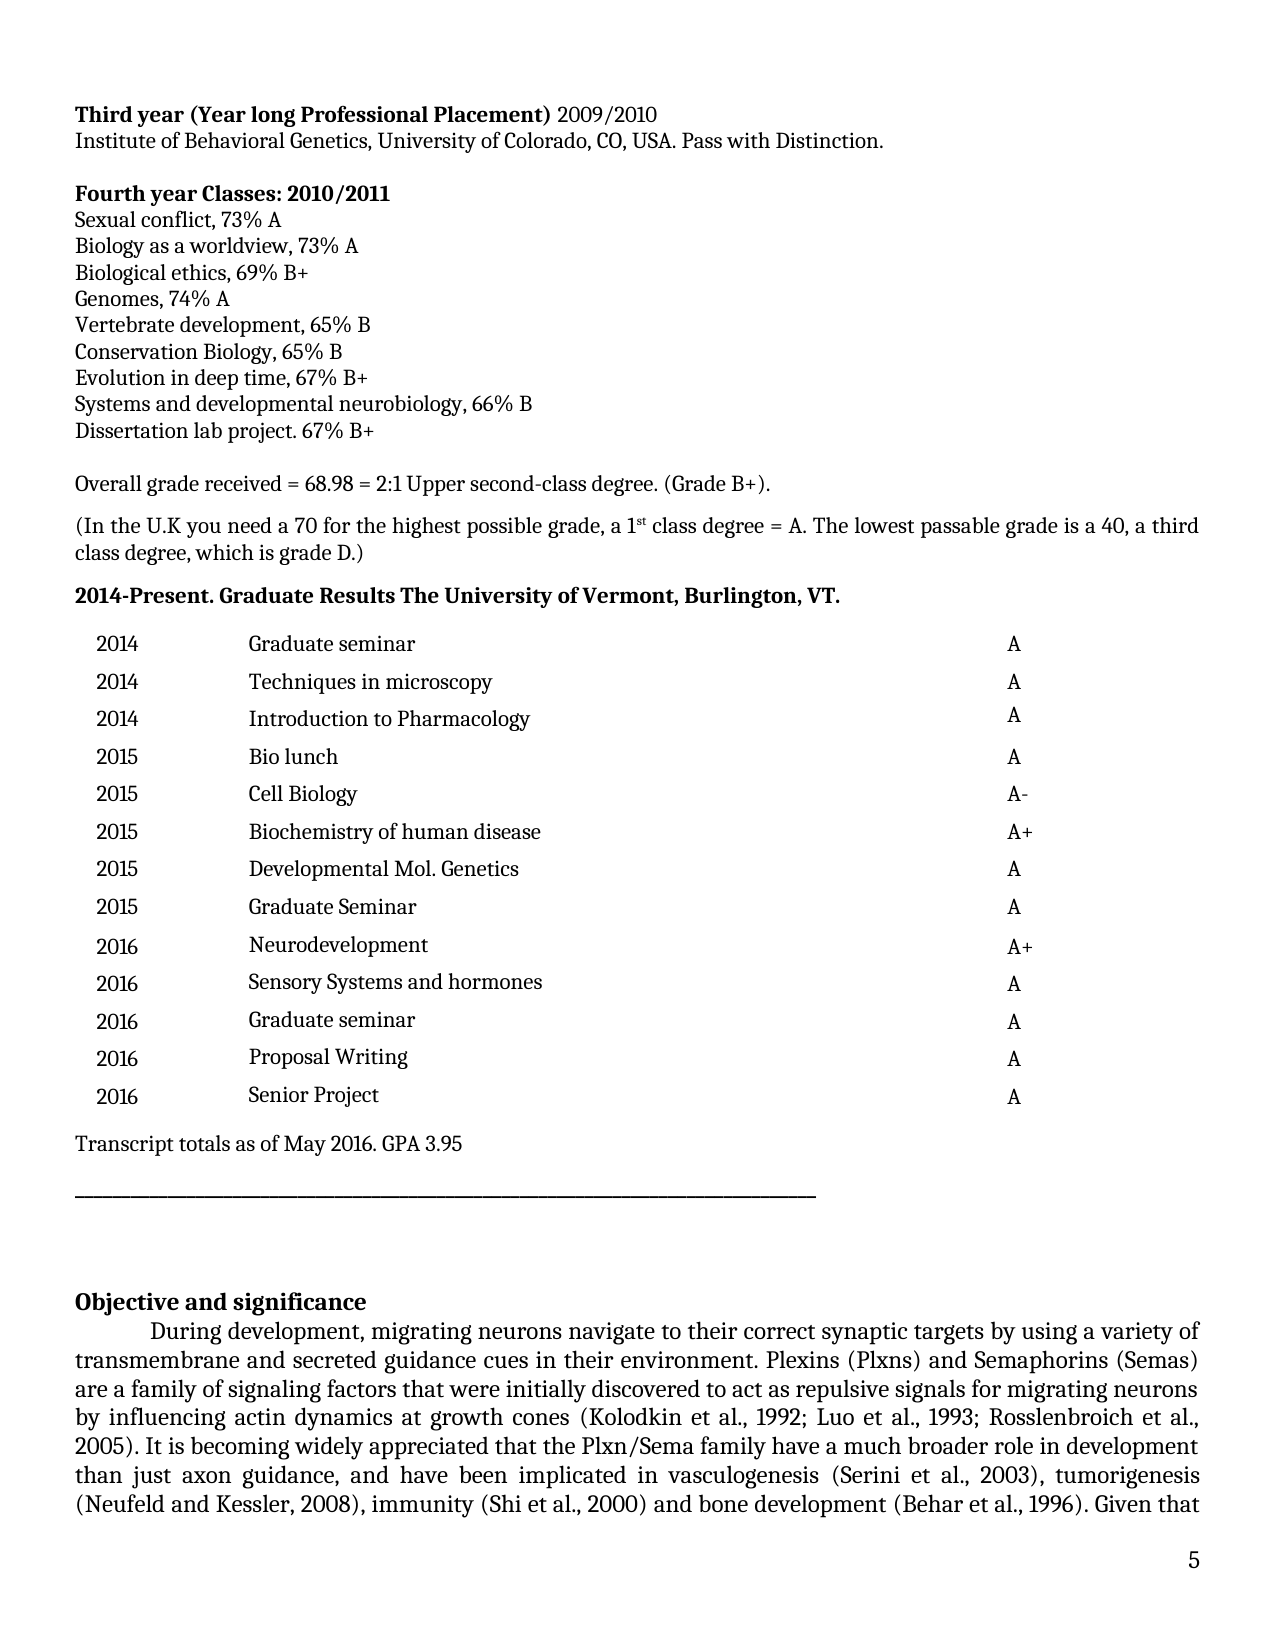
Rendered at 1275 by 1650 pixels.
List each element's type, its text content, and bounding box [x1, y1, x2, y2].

table_header A [1004, 626, 1182, 663]
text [75, 1317, 1200, 1518]
table_cell 2014 [94, 663, 246, 701]
text Institute of Behavioral Genetics, University of Colorado, CO, USA. Pass with Distinction. [75, 128, 1200, 154]
text ________________________________________________________________________________ [75, 1173, 1200, 1202]
text Sexual conflict, 73% A [75, 207, 1200, 233]
table_cell Graduate Seminar [246, 888, 1004, 926]
text Conservation Biology, 65% B [75, 338, 1200, 365]
text Third year (Year long Professional Placement) 2009/2010 [75, 101, 1200, 128]
table_cell Introduction to Pharmacology [246, 701, 1004, 738]
text 2014-Present. Graduate Results The University of Vermont, Burlington, VT. [75, 583, 1200, 609]
table_cell 2016 [94, 1001, 246, 1039]
table_cell 2015 [94, 851, 246, 888]
table_cell Cell Biology [246, 776, 1004, 813]
table_cell Techniques in microscopy [246, 663, 1004, 701]
text Evolution in deep time, 67% B+ [75, 365, 1200, 391]
table_cell Bio lunch [246, 738, 1004, 776]
table_cell A [1004, 888, 1182, 926]
text Transcript totals as of May 2016. GPA 3.95 [75, 1130, 1200, 1157]
table_cell A [1004, 1001, 1182, 1039]
table_cell A [1004, 964, 1182, 1001]
table_cell 2016 [94, 1076, 246, 1114]
table_cell Proposal Writing [246, 1039, 1004, 1076]
text Systems and developmental neurobiology, 66% B [75, 391, 1200, 418]
table_cell A [1004, 851, 1182, 888]
table_cell A+ [1004, 926, 1182, 964]
text Vertebrate development, 65% B [75, 312, 1200, 338]
text Dissertation lab project. 67% B+ [75, 418, 1200, 444]
text Fourth year Classes: 2010/2011 [75, 180, 1200, 207]
table_cell A- [1004, 776, 1182, 813]
table_cell 2015 [94, 776, 246, 813]
table_cell 2015 [94, 888, 246, 926]
text Biology as a worldview, 73% A [75, 233, 1200, 259]
table_cell Senior Project [246, 1076, 1004, 1114]
table_cell A [1004, 701, 1182, 738]
table_header 2014 [94, 626, 246, 663]
table_cell 2016 [94, 964, 246, 1001]
table_cell A [1004, 738, 1182, 776]
table_cell A [1004, 1076, 1182, 1114]
table_cell A+ [1004, 813, 1182, 851]
table_cell Sensory Systems and hormones [246, 964, 1004, 1001]
table_cell Biochemistry of human disease [246, 813, 1004, 851]
table_cell 2016 [94, 926, 246, 964]
table_cell Graduate seminar [246, 1001, 1004, 1039]
text Genomes, 74% A [75, 286, 1200, 312]
text Biological ethics, 69% B+ [75, 259, 1200, 286]
table_cell 2016 [94, 1039, 246, 1076]
text Objective and significance [75, 1288, 1200, 1317]
table_cell Developmental Mol. Genetics [246, 851, 1004, 888]
text Overall grade received = 68.98 = 2:1 Upper second-class degree. (Grade B+). [75, 470, 1200, 497]
table_cell 2014 [94, 701, 246, 738]
text (In the U.K you need a 70 for the highest possible grade, a 1st class degree = A. The lowest passable grade is a 40, a third class degree, which is grade D.) [75, 513, 1200, 566]
table_cell Neurodevelopment [246, 926, 1004, 964]
table_cell A [1004, 663, 1182, 701]
table_header Graduate seminar [246, 626, 1004, 663]
table_cell 2015 [94, 738, 246, 776]
table_cell 2015 [94, 813, 246, 851]
table_cell A [1004, 1039, 1182, 1076]
